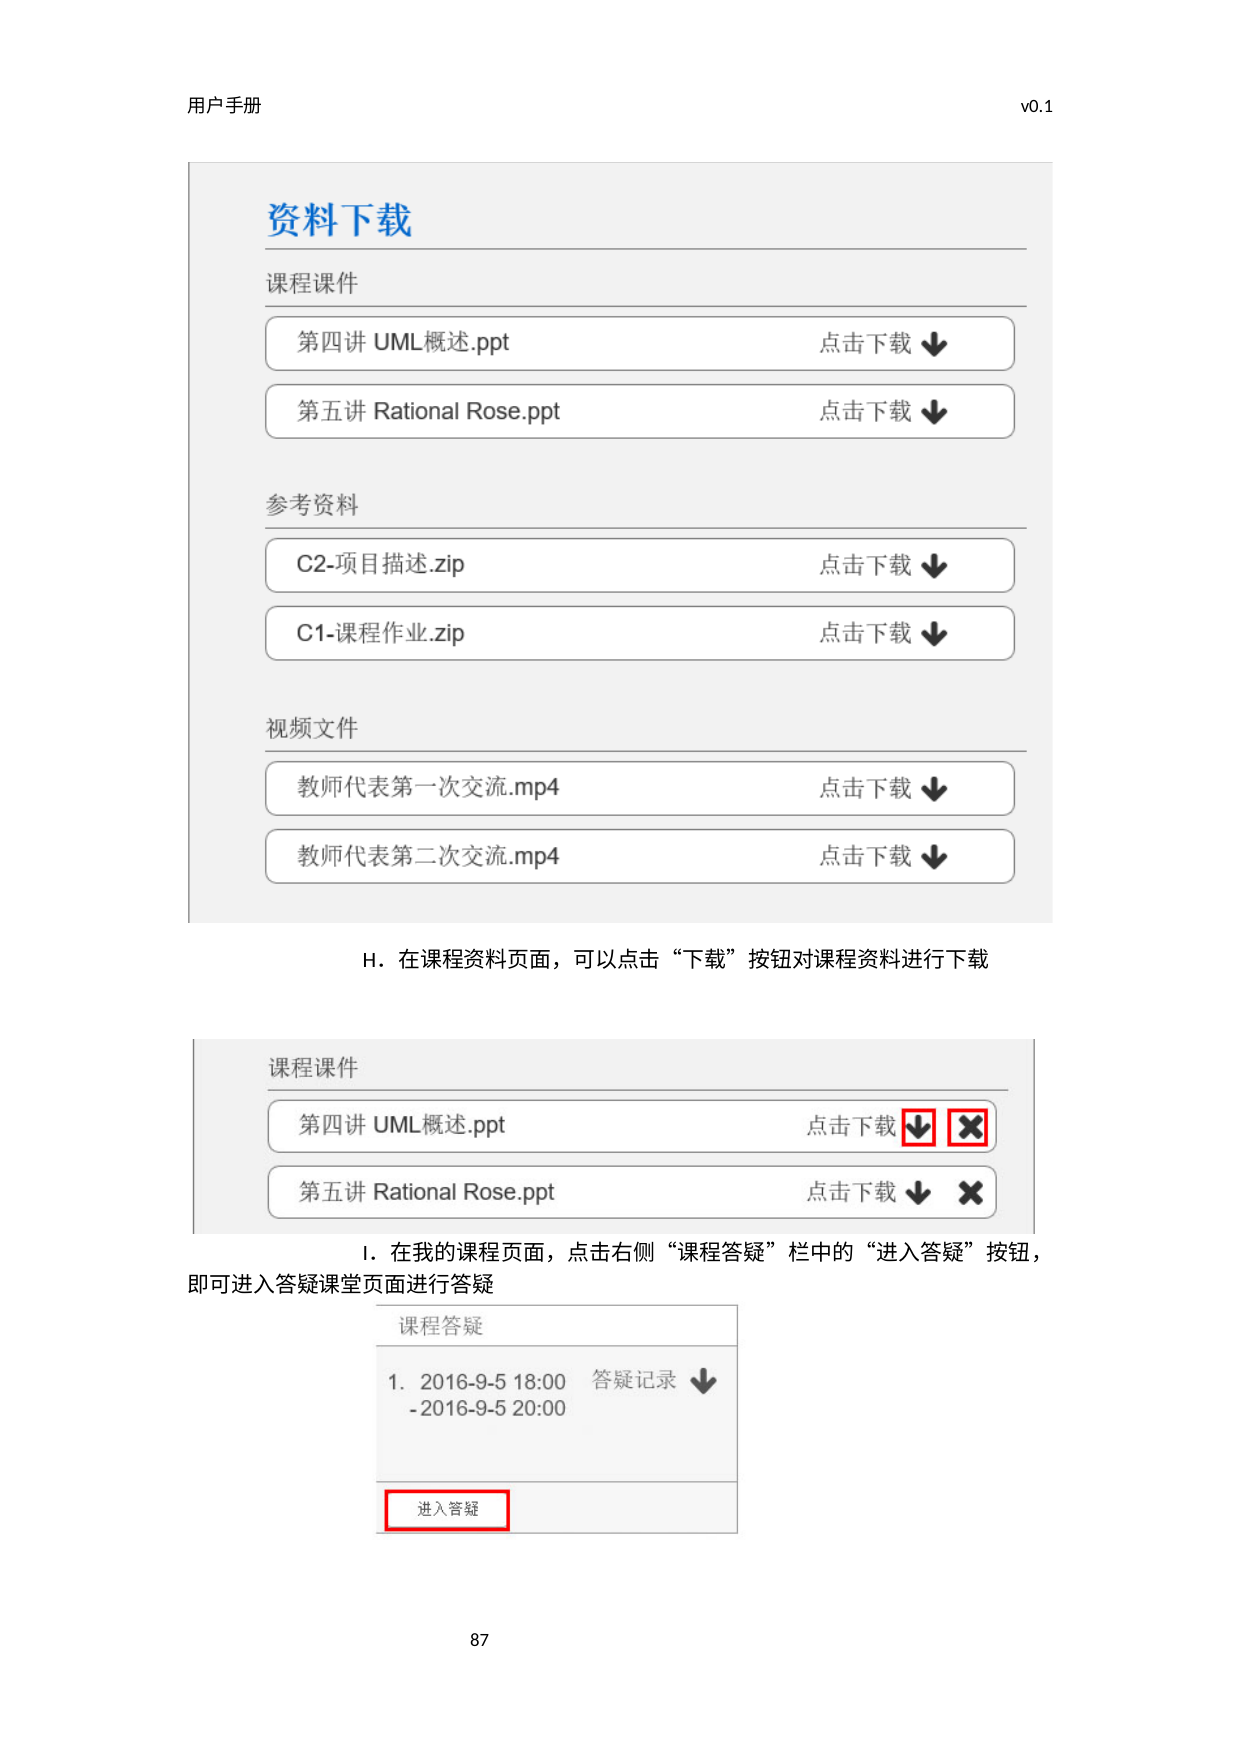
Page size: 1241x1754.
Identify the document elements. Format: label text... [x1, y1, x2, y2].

picture [362, 1299, 747, 1548]
picture [187, 162, 1053, 923]
text H．在课程资料页面，可以点击“下载”按钮对课程资料进行下载 [187, 942, 1053, 974]
picture [187, 1039, 1042, 1234]
text I．在我的课程页面，点击右侧“课程答疑”栏中的“进入答疑”按钮，即可进入答疑课堂页面进行答疑 [187, 1234, 1053, 1299]
